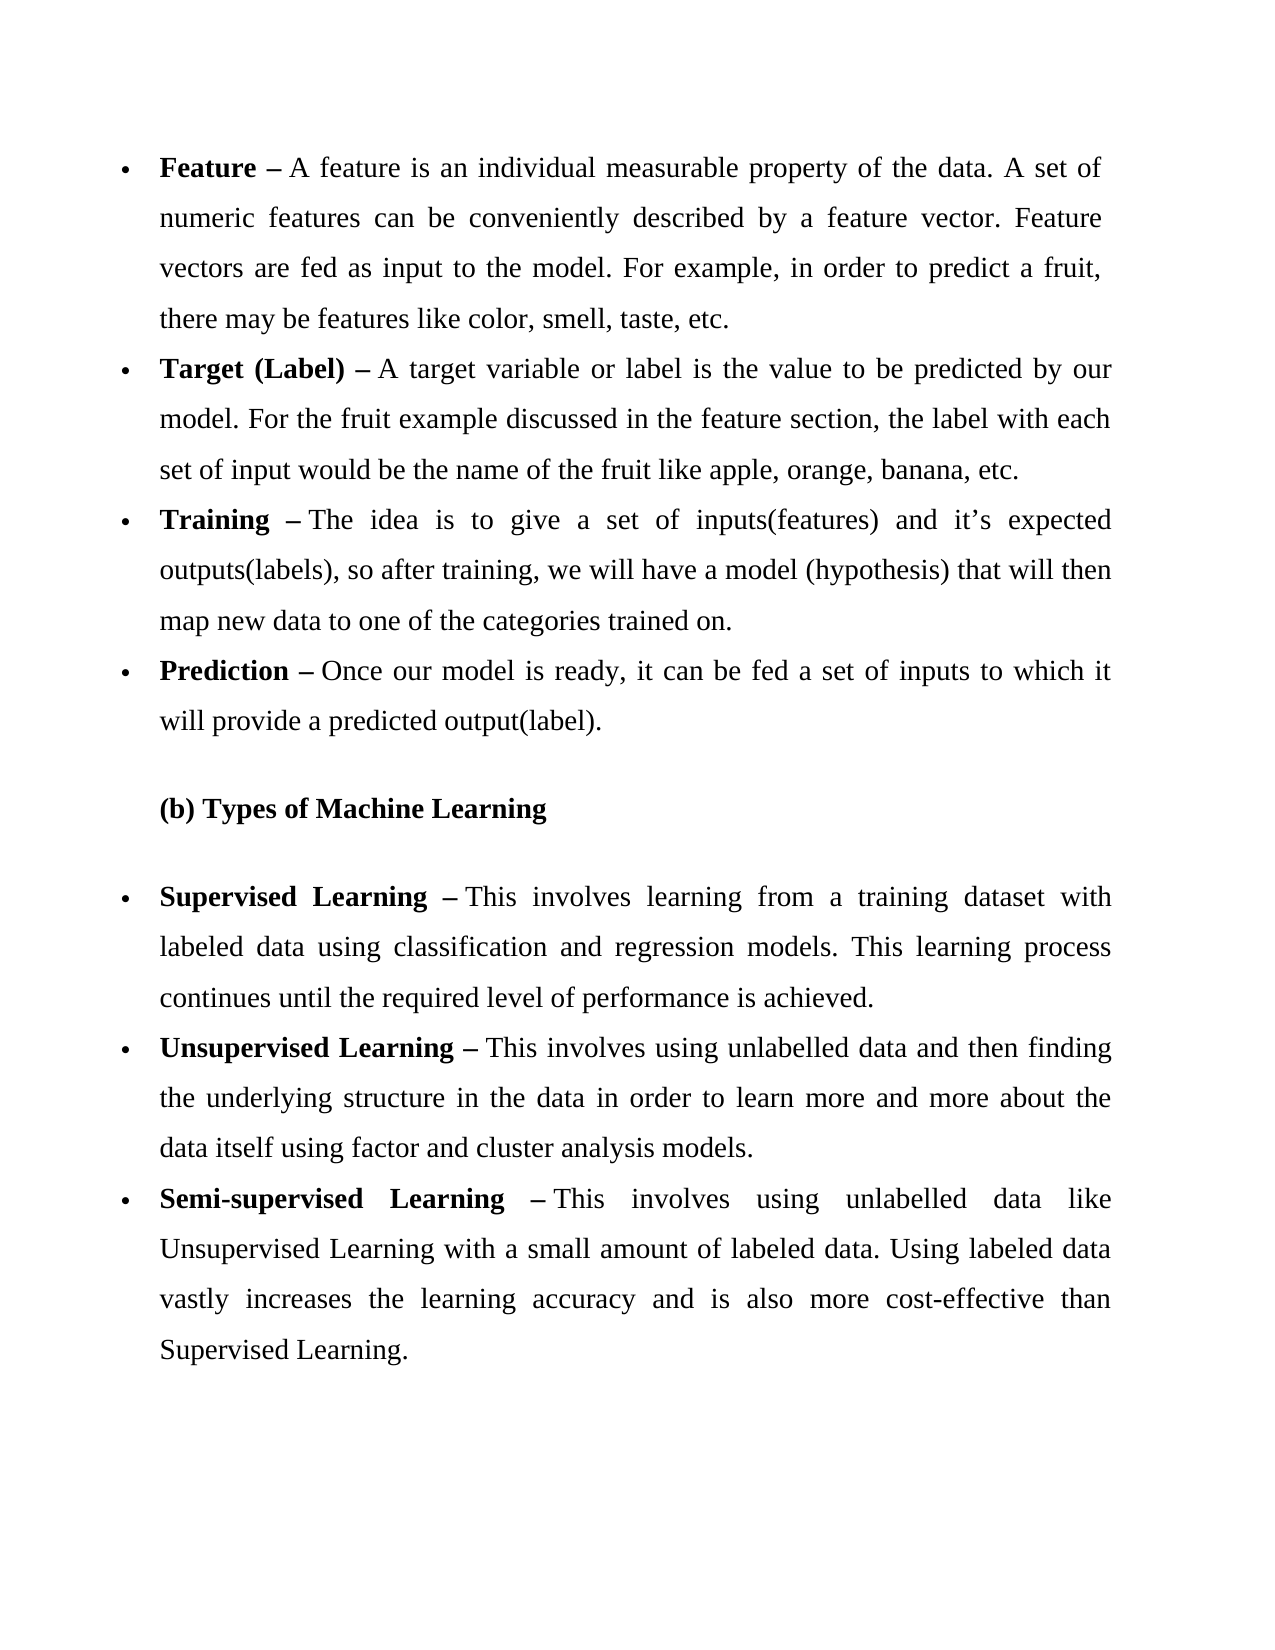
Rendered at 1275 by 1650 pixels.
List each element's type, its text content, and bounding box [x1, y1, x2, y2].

list Feature – A feature is an individual measurable property of the data. A set of numeric features can be conveniently described by a feature vector. Feature vectors are fed as input to the model. For example, in order to predict a fruit, there may be features like color, smell, taste, etc. [122, 150, 1103, 334]
list Prediction – Once our model is ready, it can be fed a set of inputs to which it will provide a predicted output(label). [122, 653, 1112, 737]
subtitle (b) Types of Machine Learning [159, 791, 1112, 825]
list Unsupervised Learning – This involves using unlabelled data and then finding the underlying structure in the data in order to learn more and more about the data itself using factor and cluster analysis models. [122, 1030, 1112, 1164]
list Supervised Learning – This involves learning from a training dataset with labeled data using classification and regression models. This learning process continues until the required level of performance is achieved. [122, 879, 1112, 1013]
list Training – The idea is to give a set of inputs(features) and it’s expected outputs(labels), so after training, we will have a model (hypothesis) that will then map new data to one of the categories trained on. [122, 502, 1112, 636]
list Semi-supervised Learning – This involves using unlabelled data like Unsupervised Learning with a small amount of labeled data. Using labeled data vastly increases the learning accuracy and is also more cost-effective than Supervised Learning. [122, 1181, 1112, 1365]
list Target (Label) – A target variable or label is the value to be predicted by our model. For the fruit example discussed in the feature section, the label with each set of input would be the name of the fruit like apple, orange, banana, etc. [122, 351, 1112, 485]
